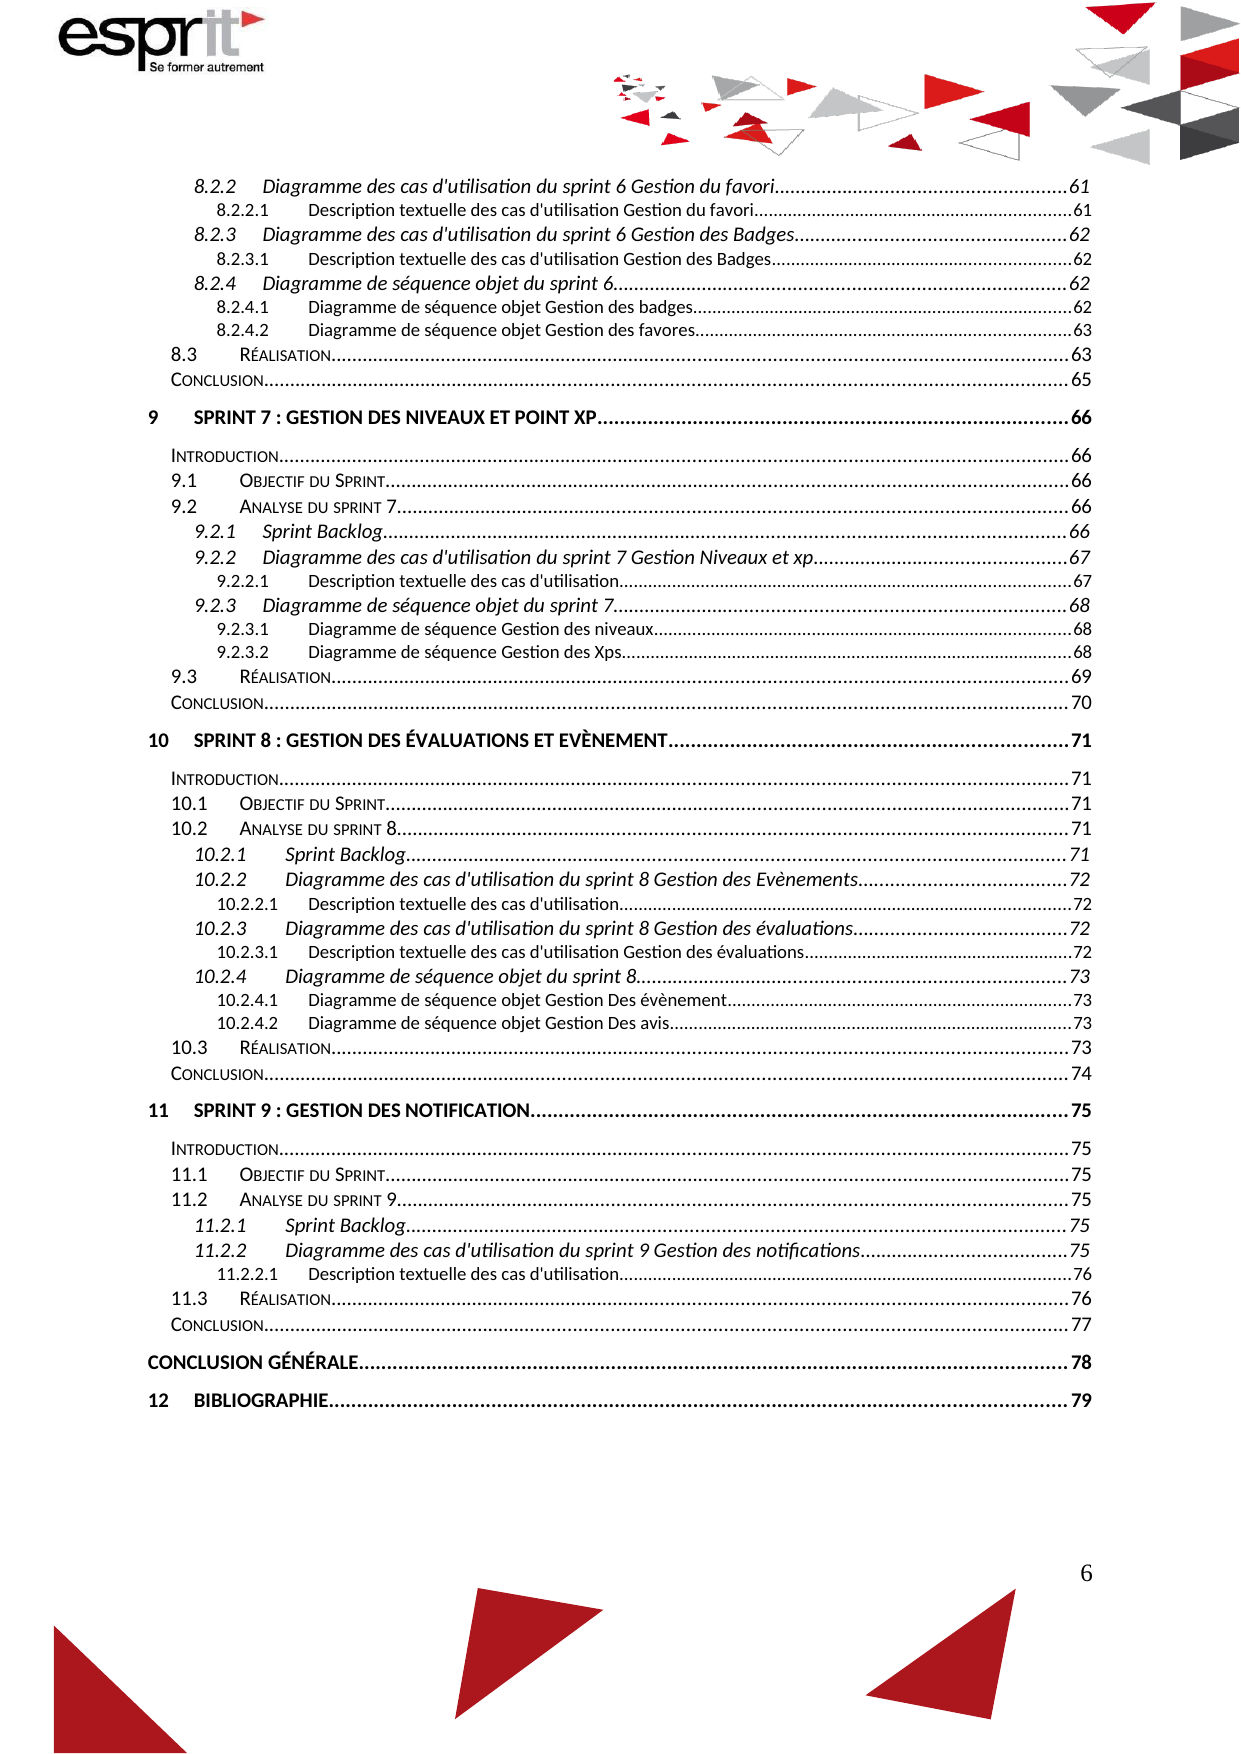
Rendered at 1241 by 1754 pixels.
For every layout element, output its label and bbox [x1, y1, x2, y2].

picture [54, 7, 269, 75]
picture [613, 0, 1241, 167]
